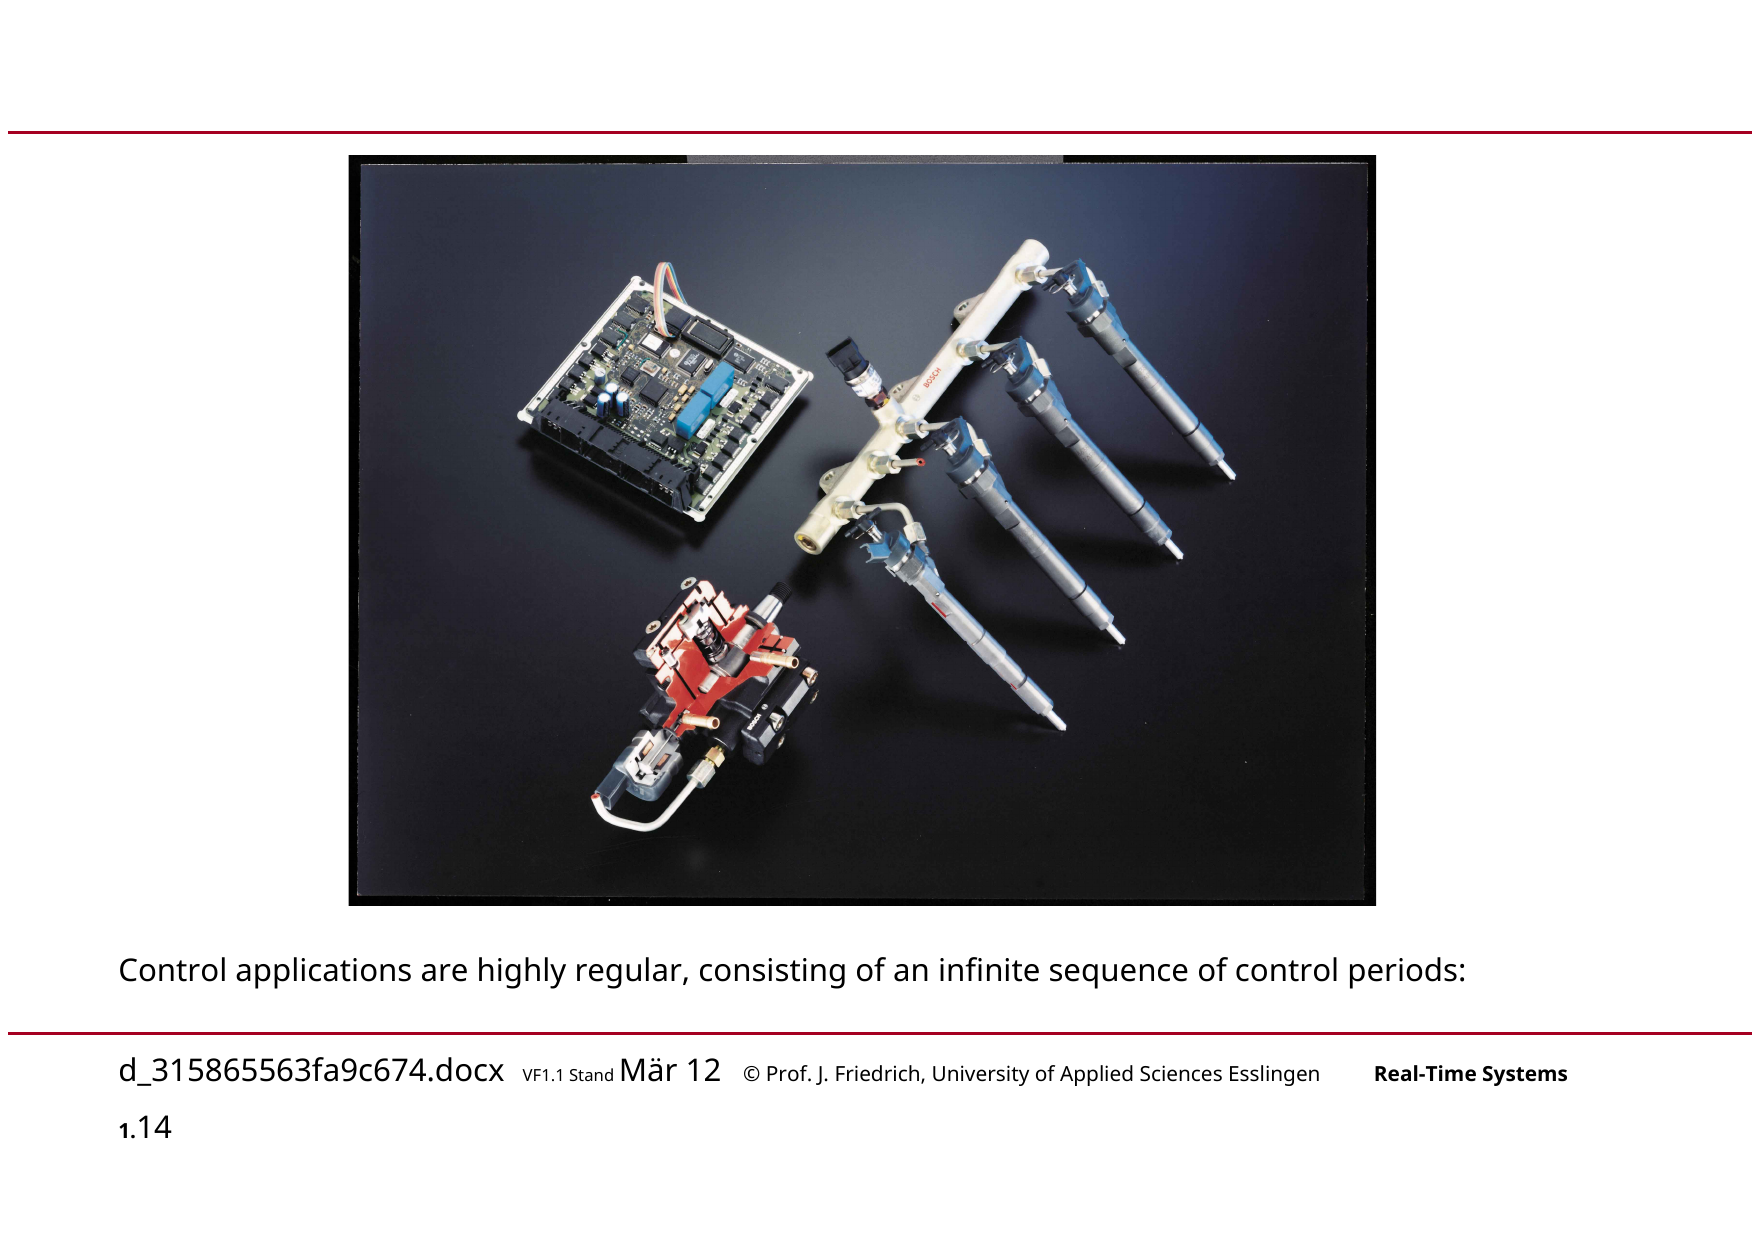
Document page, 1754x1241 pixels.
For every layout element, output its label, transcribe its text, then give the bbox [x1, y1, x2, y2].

text Control applications are highly regular, consisting of an infinite sequence of control periods: [118, 948, 1606, 991]
picture [348, 155, 1377, 906]
